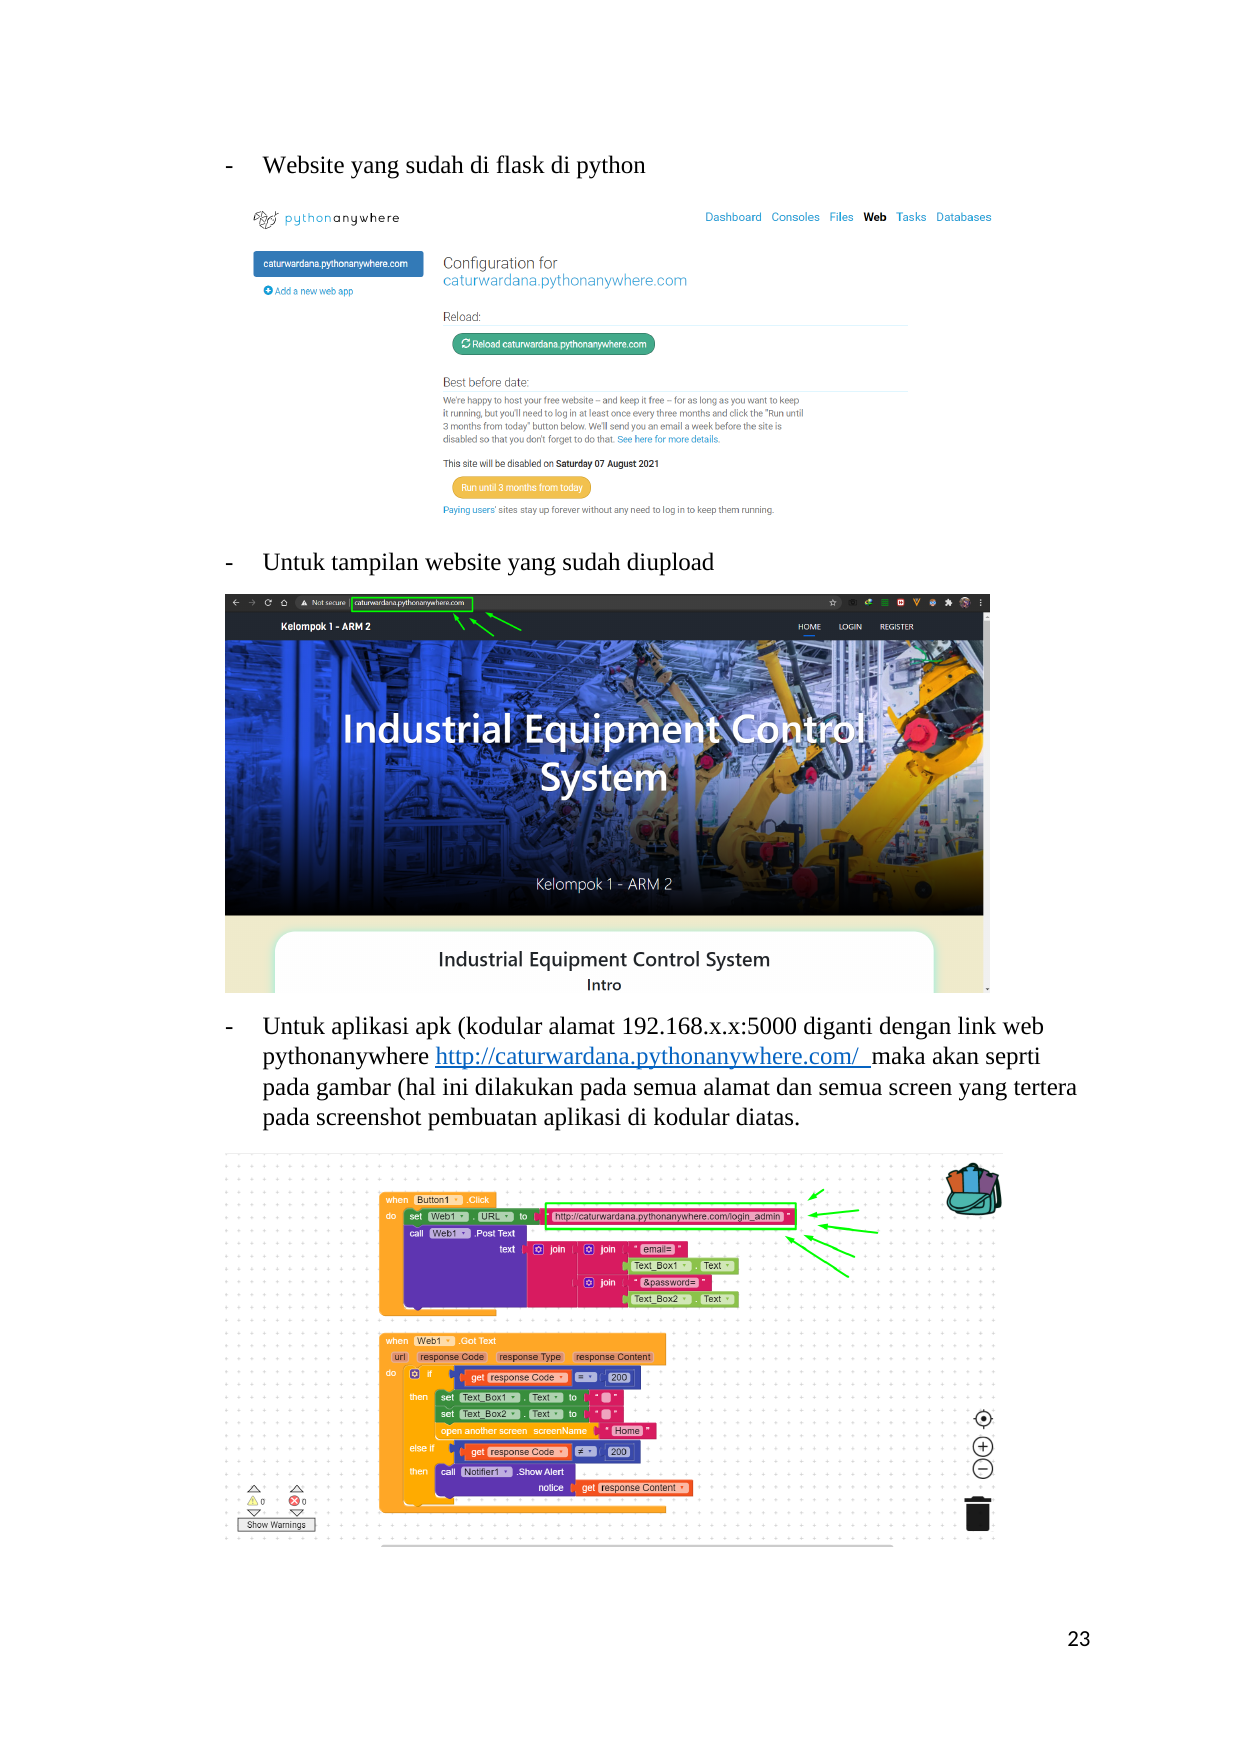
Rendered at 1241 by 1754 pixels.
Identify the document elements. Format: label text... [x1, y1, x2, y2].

picture [225, 197, 1002, 529]
picture [225, 594, 990, 993]
picture [225, 1149, 1003, 1547]
list Website yang sudah di flask di python [225, 150, 1090, 179]
list Untuk tampilan website yang sudah diupload [225, 547, 1090, 576]
list Untuk aplikasi apk (kodular alamat 192.168.x.x:5000 diganti dengan link web pythonanywhere http://caturwardana.pythonanywhere.com/ maka akan seprti pada gambar (hal ini dilakukan pada semua alamat dan semua screen yang tertera pada screenshot pembuatan aplikasi di kodular diatas. [225, 1011, 1090, 1131]
